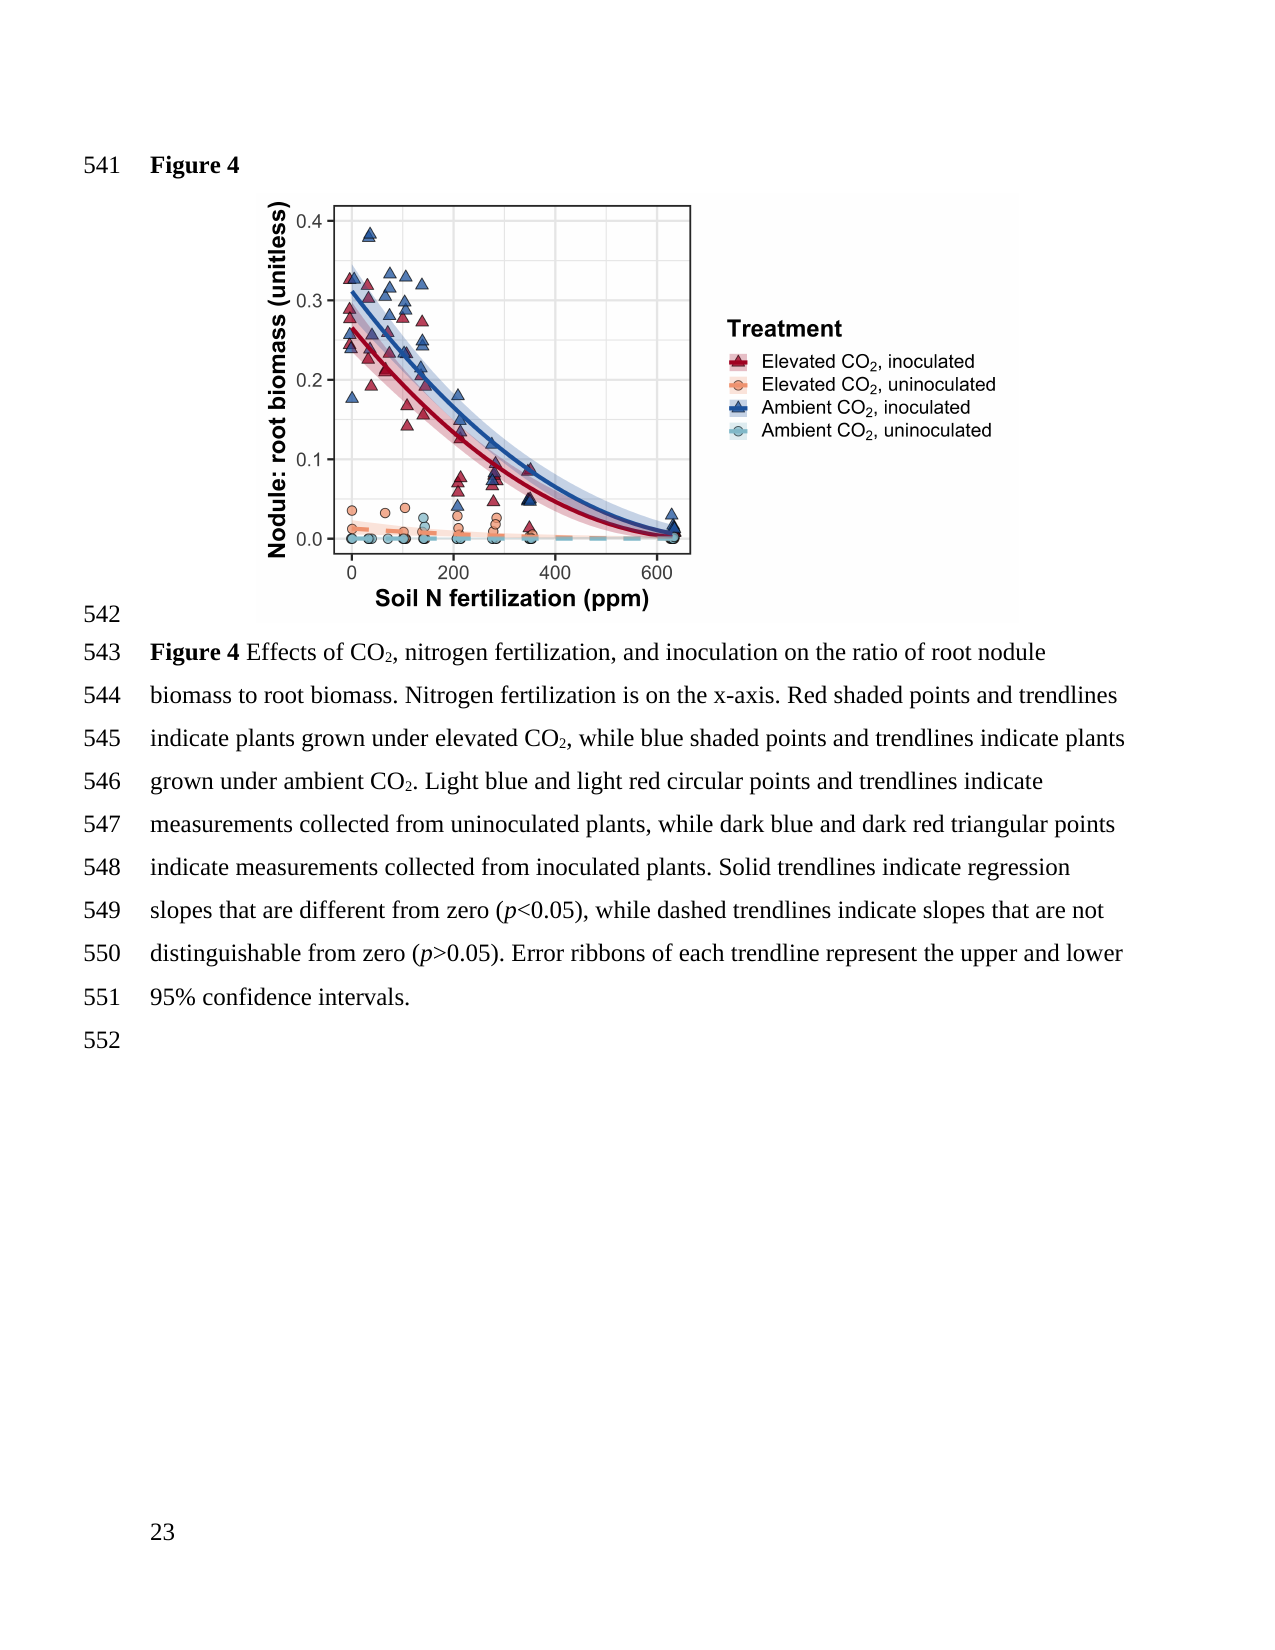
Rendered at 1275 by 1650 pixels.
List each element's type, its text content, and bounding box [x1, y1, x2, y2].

picture [256, 193, 1019, 623]
text Figure 4 [150, 150, 1125, 179]
text Figure 4 Effects of CO2, nitrogen fertilization, and inoculation on the ratio of root nodule biomass to root biomass. Nitrogen fertilization is on the x-axis. Red shaded points and trendlines indicate plants grown under elevated CO2, while blue shaded points and trendlines indicate plants grown under ambient CO2. Light blue and light red circular points and trendlines indicate measurements collected from uninoculated plants, while dark blue and dark red triangular points indicate measurements collected from inoculated plants. Solid trendlines indicate regression slopes that are different from zero (p<0.05), while dashed trendlines indicate slopes that are not distinguishable from zero (p>0.05). Error ribbons of each trendline represent the upper and lower 95% confidence intervals. [150, 637, 1125, 1010]
